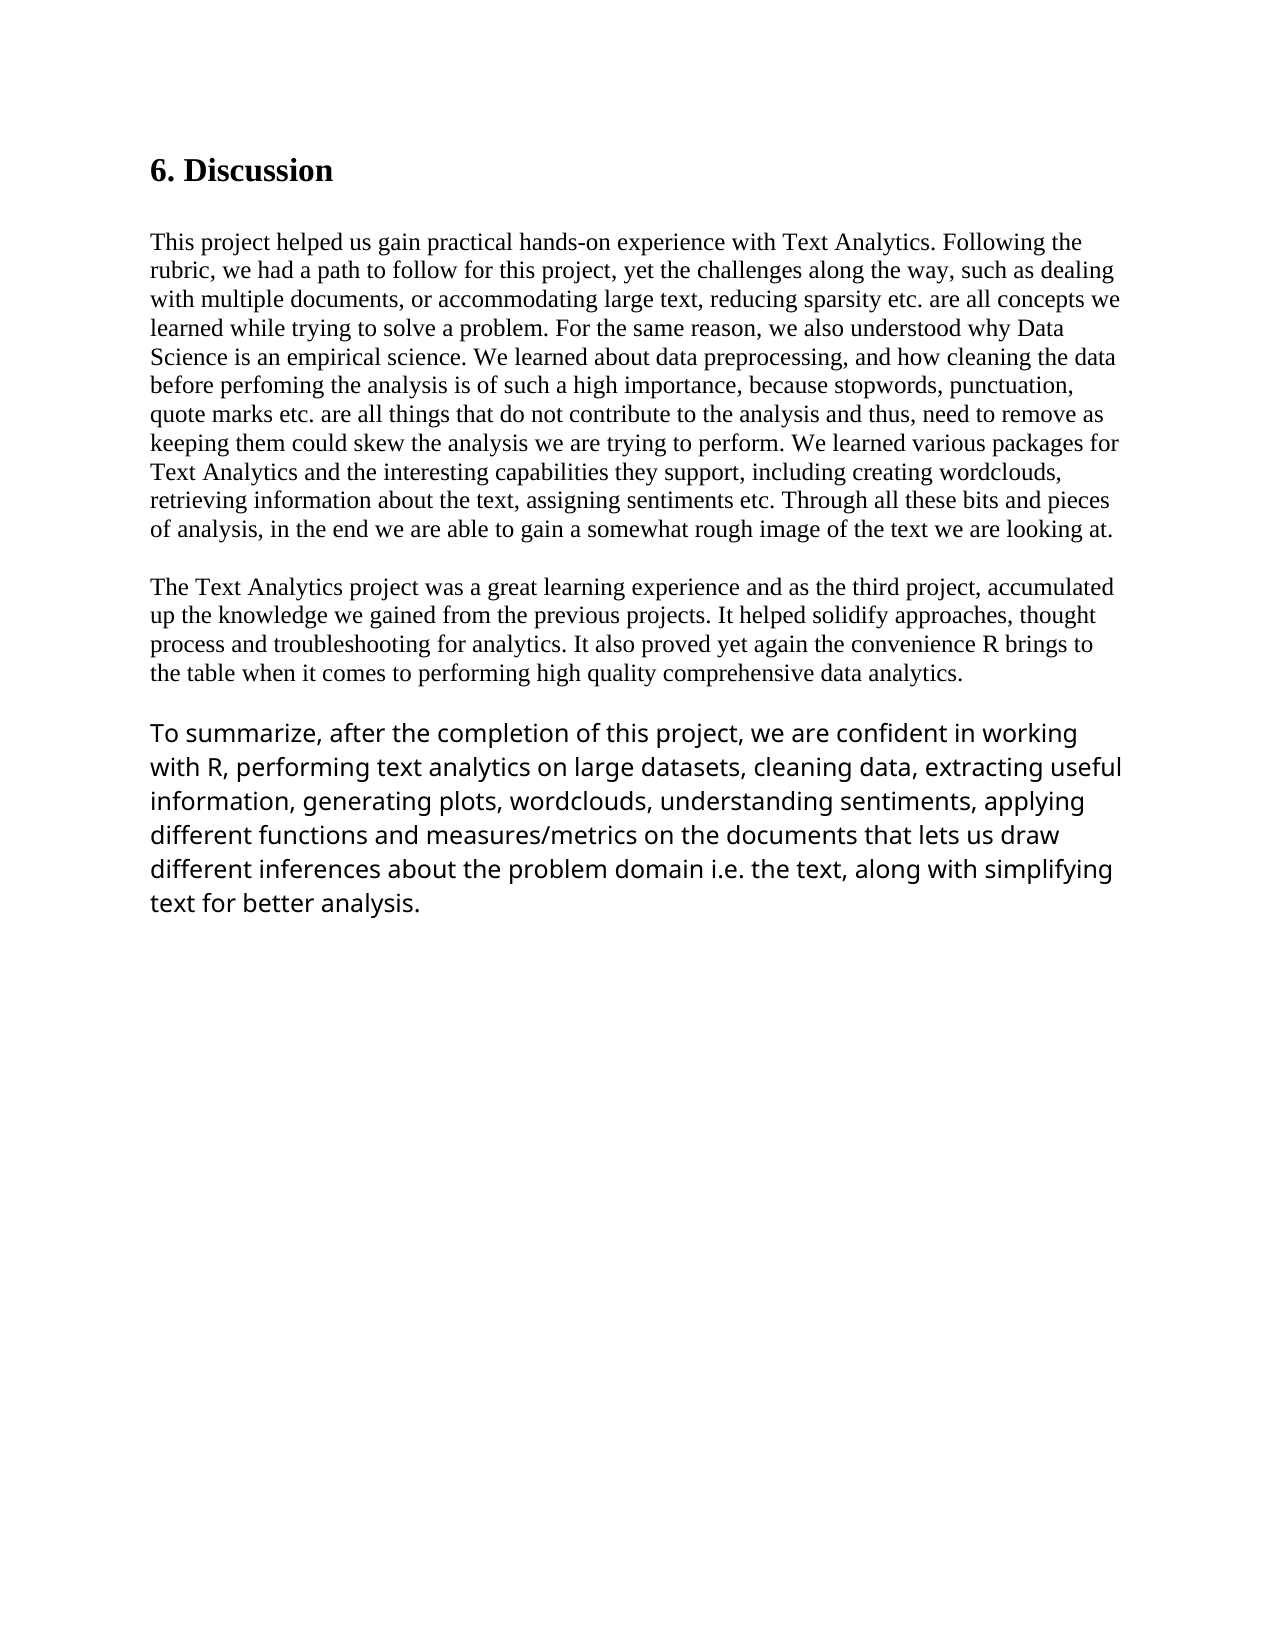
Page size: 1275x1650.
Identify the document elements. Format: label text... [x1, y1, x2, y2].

text The Text Analytics project was a great learning experience and as the third project, accumulated up the knowledge we gained from the previous projects. It helped solidify approaches, thought process and troubleshooting for analytics. It also proved yet again the convenience R brings to the table when it comes to performing high quality comprehensive data analytics. [150, 572, 1125, 687]
text 6. Discussion [150, 150, 1125, 188]
text This project helped us gain practical hands-on experience with Text Analytics. Following the rubric, we had a path to follow for this project, yet the challenges along the way, such as dealing with multiple documents, or accommodating large text, reducing sparsity etc. are all concepts we learned while trying to solve a problem. For the same reason, we also understood why Data Science is an empirical science. We learned about data preprocessing, and how cleaning the data before perfoming the analysis is of such a high importance, because stopwords, punctuation, quote marks etc. are all things that do not contribute to the analysis and thus, need to remove as keeping them could skew the analysis we are trying to perform. We learned various packages for Text Analytics and the interesting capabilities they support, including creating wordclouds, retrieving information about the text, assigning sentiments etc. Through all these bits and pieces of analysis, in the end we are able to gain a somewhat rough image of the text we are looking at. [150, 227, 1125, 543]
text To summarize, after the completion of this project, we are confident in working with R, performing text analytics on large datasets, cleaning data, extracting useful information, generating plots, wordclouds, understanding sentiments, applying different functions and measures/metrics on the documents that lets us draw different inferences about the problem domain i.e. the text, along with simplifying text for better analysis. [150, 716, 1125, 920]
